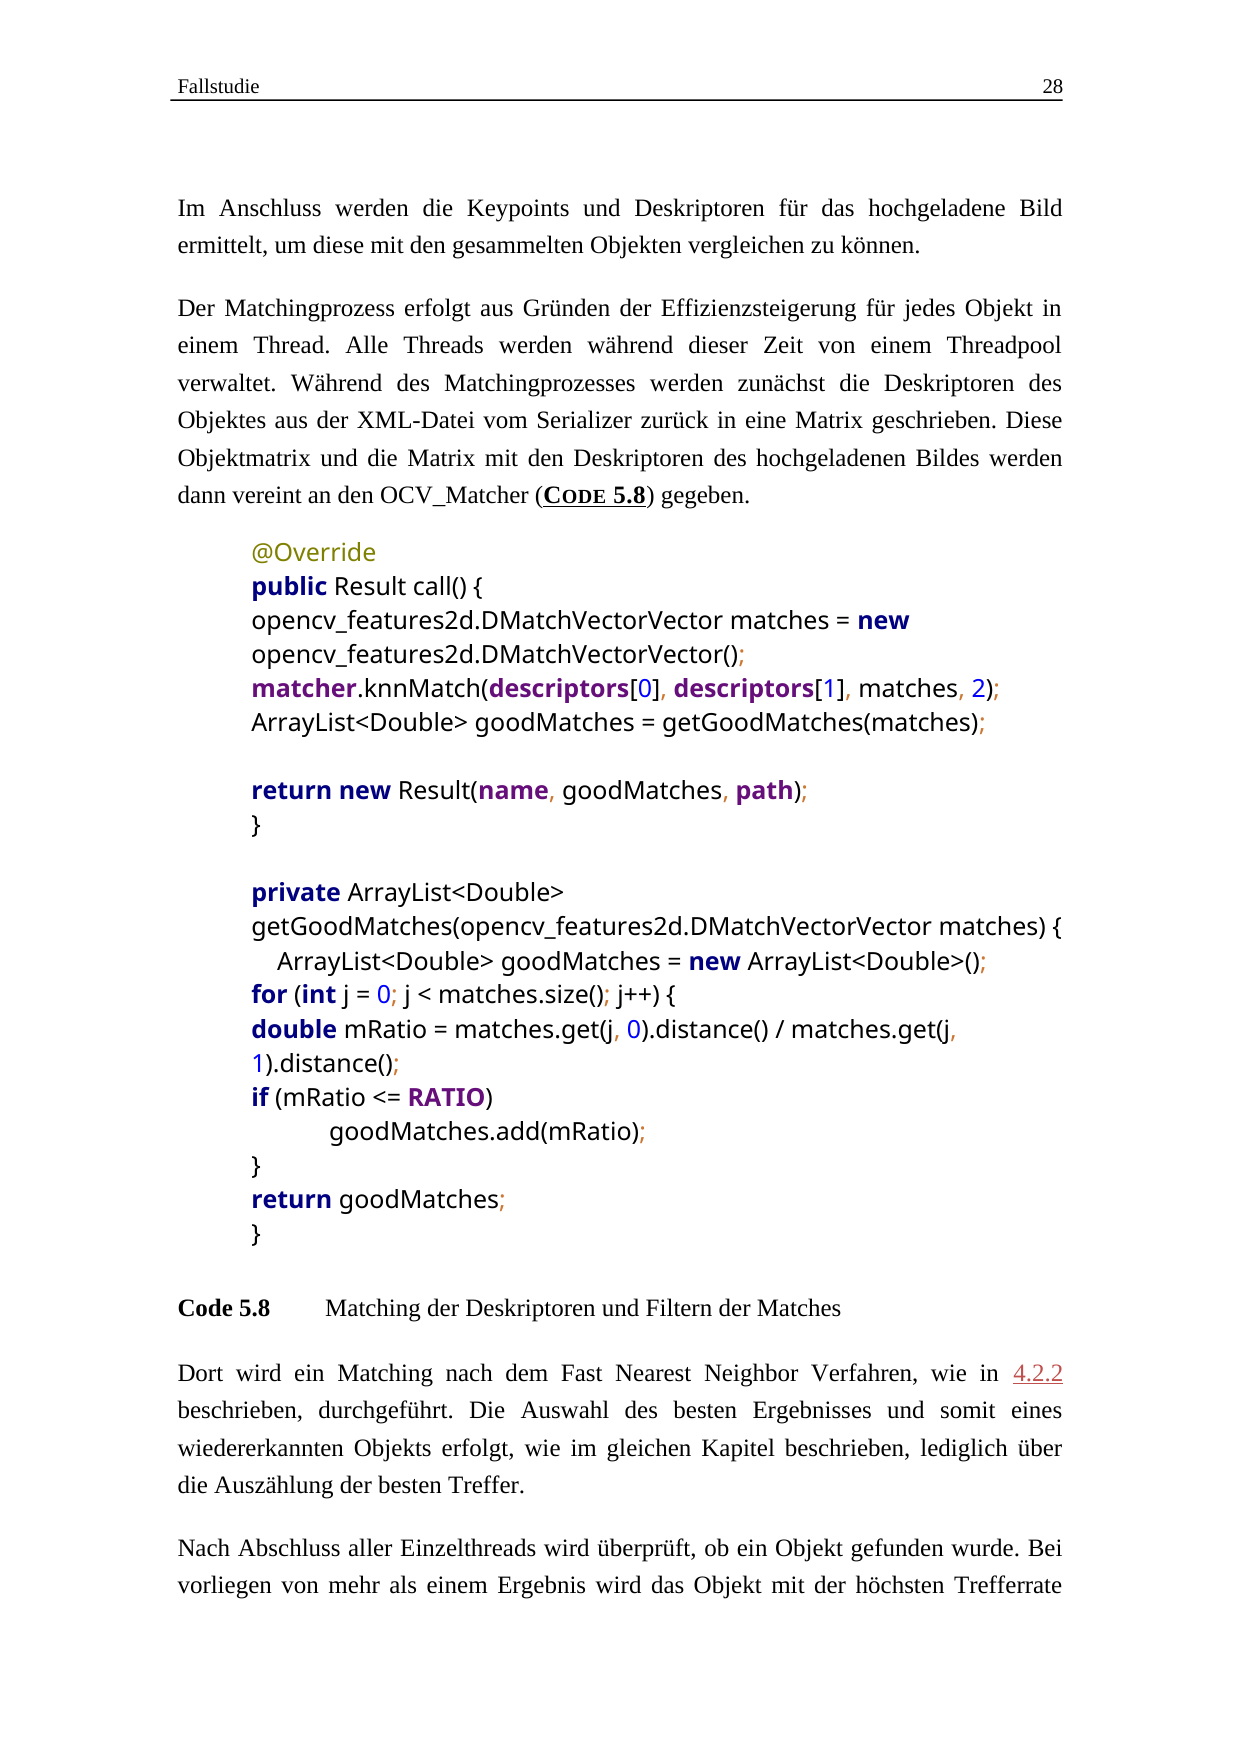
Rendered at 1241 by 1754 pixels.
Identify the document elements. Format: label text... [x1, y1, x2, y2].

text private ArrayList<Double> getGoodMatches(opencv_features2d.DMatchVectorVector matches) { ArrayList<Double> goodMatches = new ArrayList<Double>(); for (int j = 0; j < matches.size(); j++) { double mRatio = matches.get(j, 0).distance() / matches.get(j, 1).distance(); if (mRatio <= RATIO) goodMatches.add(mRatio); } return goodMatches; } [251, 875, 1063, 1250]
text Der Matchingprozess erfolgt aus Gründen der Effizienzsteigerung für jedes Objekt in einem Thread. Alle Threads werden während dieser Zeit von einem Threadpool verwaltet. Während des Matchingprozesses werden zunächst die Deskriptoren des Objektes aus der XML-Datei vom Serializer zurück in eine Matrix geschrieben. Diese Objektmatrix und die Matrix mit den Deskriptoren des hochgeladenen Bildes werden dann vereint an den OCV_Matcher (Code 5.8) gegeben. [177, 284, 1063, 509]
text Im Anschluss werden die Keypoints und Deskriptoren für das hochgeladene Bild ermittelt, um diese mit den gesammelten Objekten vergleichen zu können. [177, 184, 1063, 259]
text Code 5.8 Matching der Deskriptoren und Filtern der Matches [177, 1293, 1063, 1322]
text @Override public Result call() { opencv_features2d.DMatchVectorVector matches = new opencv_features2d.DMatchVectorVector(); matcher.knnMatch(descriptors[0], descriptors[1], matches, 2); ArrayList<Double> goodMatches = getGoodMatches(matches); return new Result(name, goodMatches, path); } [251, 534, 1063, 841]
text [177, 1524, 1063, 1599]
text Dort wird ein Matching nach dem Fast Nearest Neighbor Verfahren, wie in 4.2.2 beschrieben, durchgeführt. Die Auswahl des besten Ergebnisses und somit eines wiedererkannten Objekts erfolgt, wie im gleichen Kapitel beschrieben, lediglich über die Auszählung der besten Treffer. [177, 1349, 1063, 1499]
